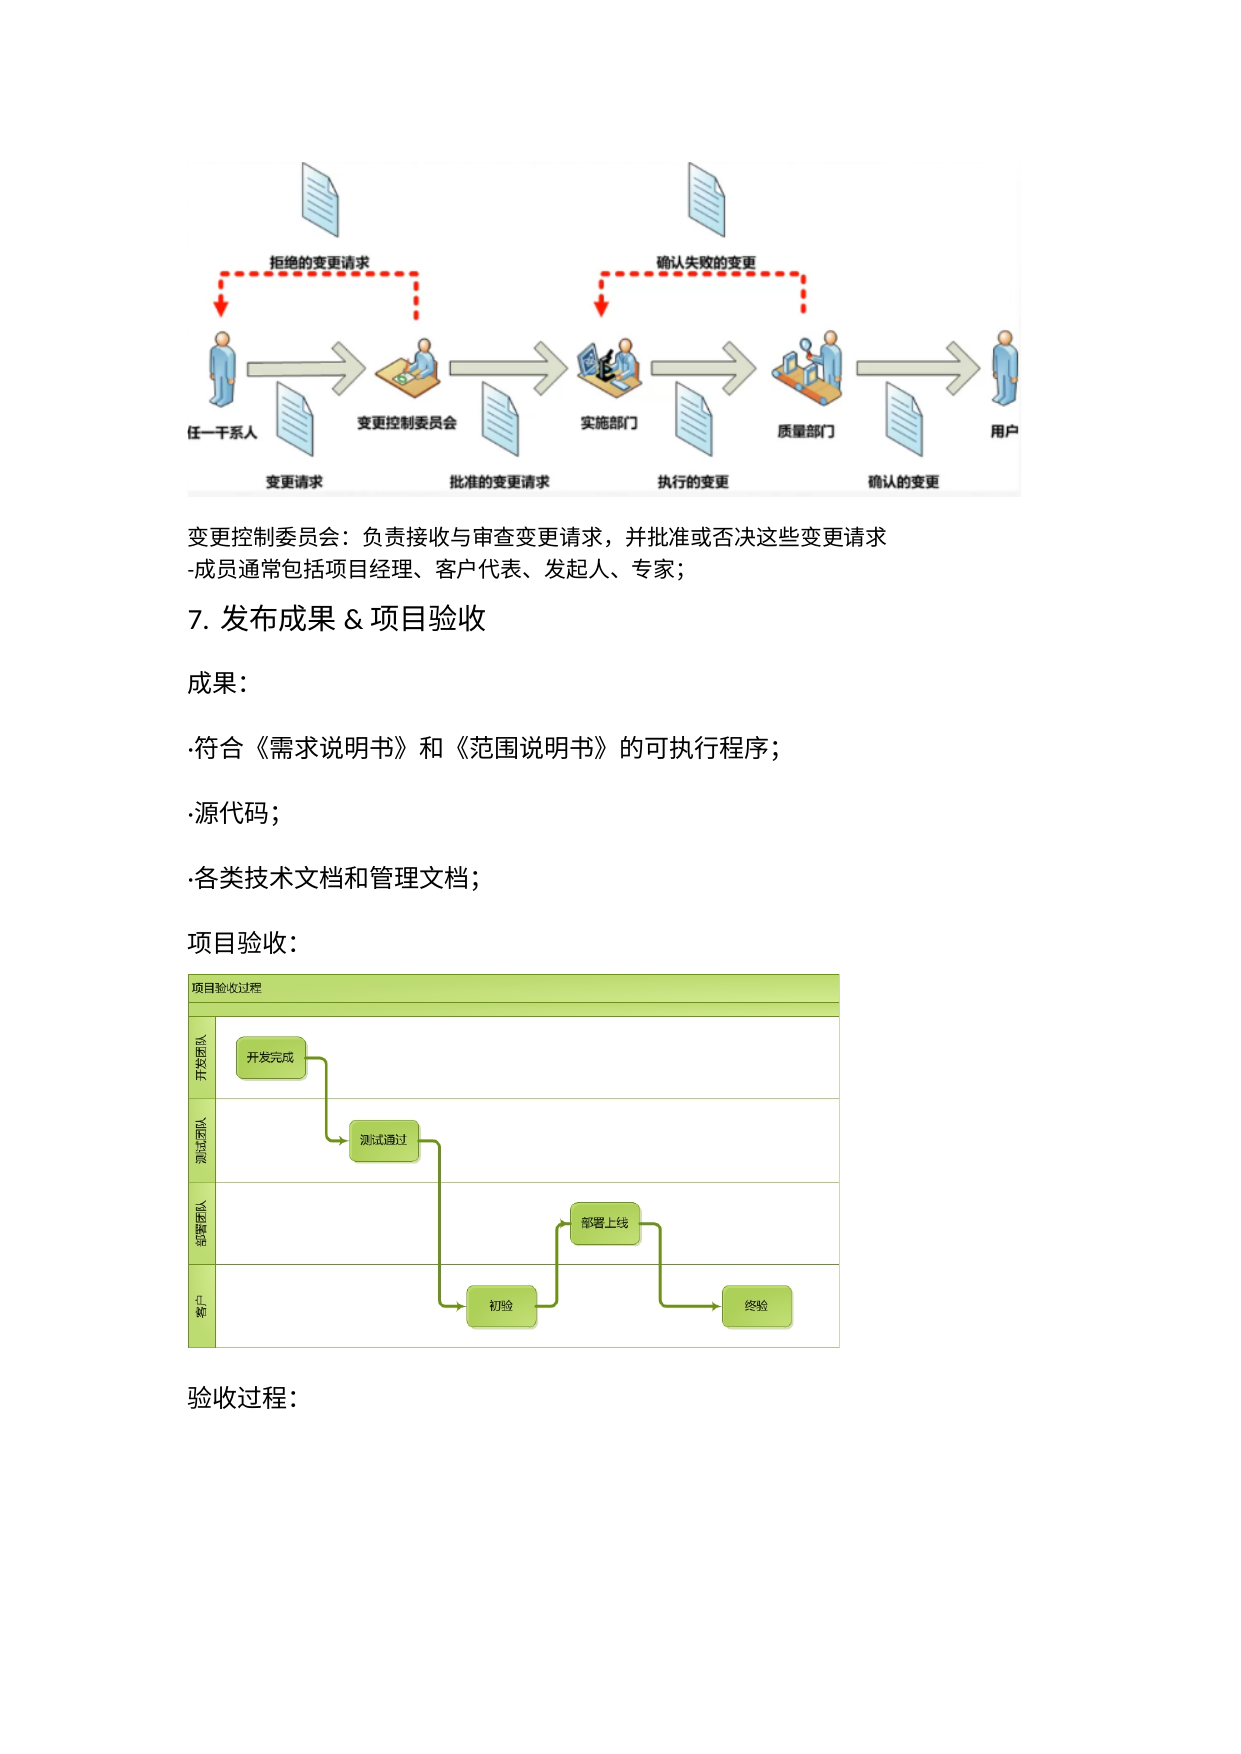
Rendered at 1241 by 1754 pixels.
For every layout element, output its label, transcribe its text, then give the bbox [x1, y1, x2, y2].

list -成员通常包括项目经理、客户代表、发起人、专家； [187, 552, 1053, 584]
list 项目验收： [187, 909, 1053, 974]
list ·符合《需求说明书》和《范围说明书》的可执行程序； [187, 714, 1053, 779]
list 成果： [187, 649, 1053, 714]
list 变更控制委员会：负责接收与审查变更请求，并批准或否决这些变更请求 [187, 519, 1053, 552]
picture [187, 162, 1022, 497]
list 验收过程： [187, 1364, 1053, 1429]
list 发布成果 & 项目验收 [187, 584, 1053, 649]
list ·各类技术文档和管理文档； [187, 844, 1053, 909]
list ·源代码； [187, 779, 1053, 844]
picture [187, 974, 840, 1348]
